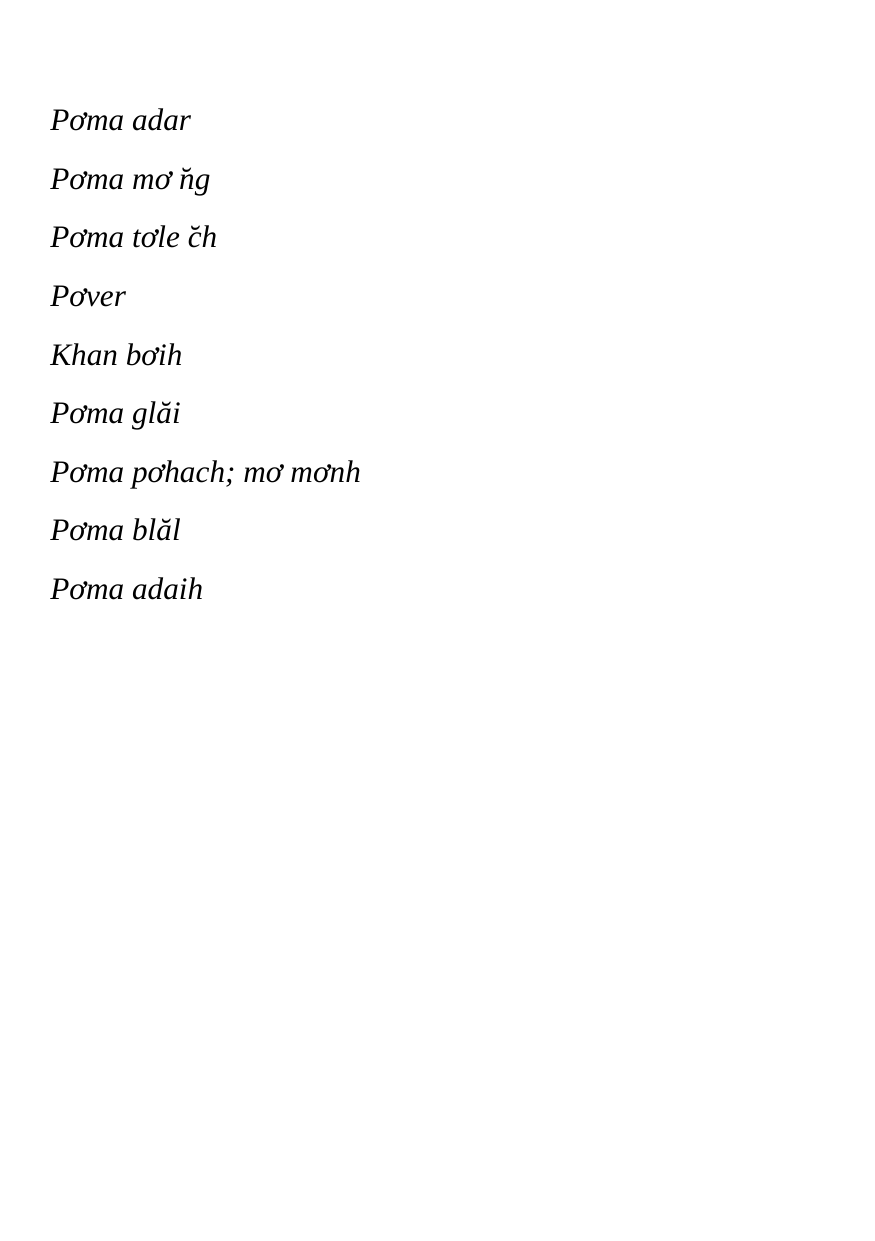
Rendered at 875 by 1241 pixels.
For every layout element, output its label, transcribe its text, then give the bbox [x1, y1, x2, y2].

text Pơma tơle ̆ch [50, 219, 384, 255]
text Pơma glăi [50, 394, 384, 430]
text Pơma adaih [50, 570, 384, 606]
text Khan bơih [50, 336, 384, 372]
text Pơver [50, 277, 384, 313]
text Pơma pơhach; mơ mơnh Pơma blăl [50, 453, 384, 547]
text Pơma adar [50, 102, 384, 138]
text Pơma mơ ̆ng [50, 160, 384, 196]
